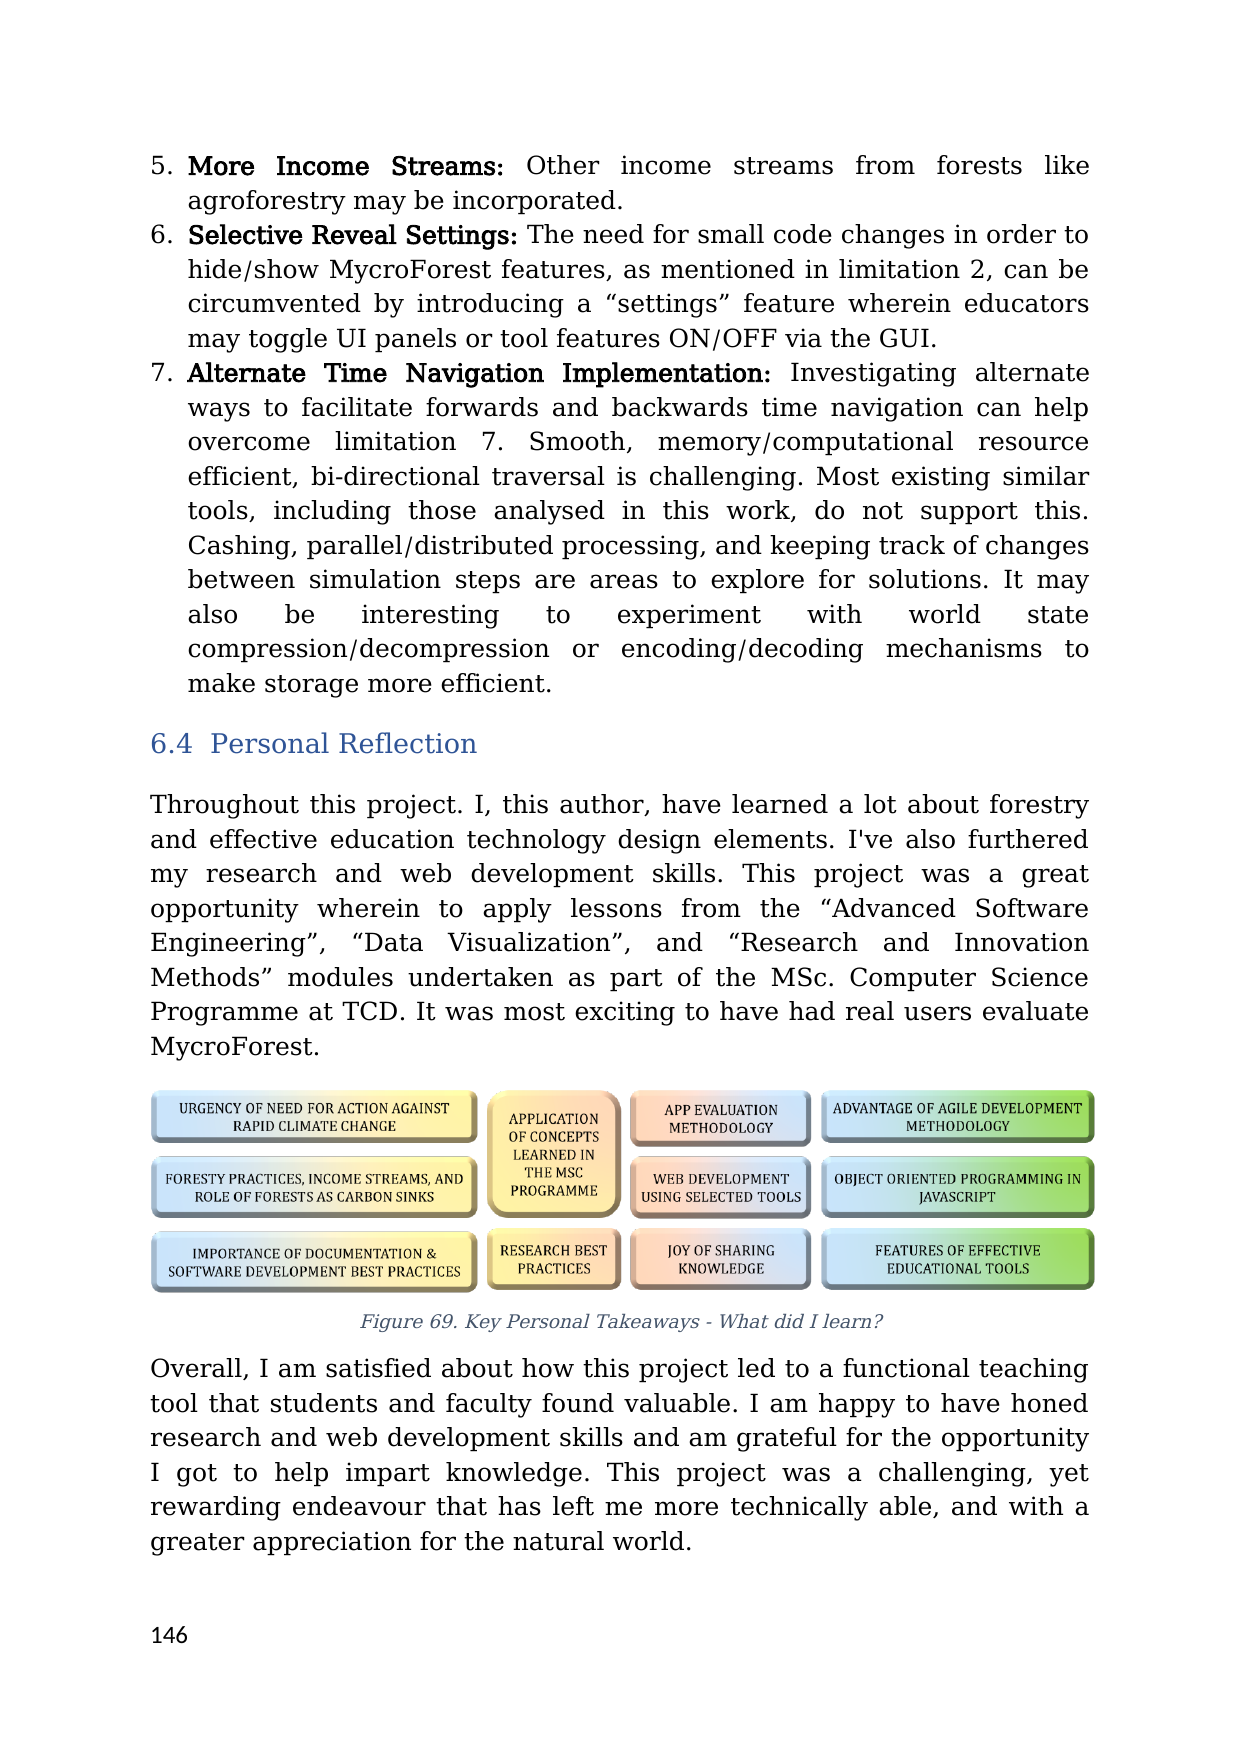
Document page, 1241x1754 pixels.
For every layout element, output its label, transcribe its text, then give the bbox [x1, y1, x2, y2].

list Alternate Time Navigation Implementation: Investigating alternate ways to facilitate forwards and backwards time navigation can help overcome limitation 7. Smooth, memory/computational resource efficient, bi-directional traversal is challenging. Most existing similar tools, including those analysed in this work, do not support this. Cashing, parallel/distributed processing, and keeping track of changes between simulation steps are areas to explore for solutions. It may also be interesting to experiment with world state compression/decompression or encoding/decoding mechanisms to make storage more efficient. [150, 357, 1090, 697]
text Throughout this project. I, this author, have learned a lot about forestry and effective education technology design elements. I've also furthered my research and web development skills. This project was a great opportunity wherein to apply lessons from the “Advanced Software Engineering”, “Data Visualization”, and “Research and Innovation Methods” modules undertaken as part of the MSc. Computer Science Programme at TCD. It was most exciting to have had real users evaluate MycroForest. [150, 789, 1090, 1060]
subtitle Personal Reflection [150, 727, 1090, 759]
list More Income Streams: Other income streams from forests like agroforestry may be incorporated. [150, 150, 1090, 214]
text Overall, I am satisfied about how this project led to a functional teaching tool that students and faculty found valuable. I am happy to have honed research and web development skills and am grateful for the opportunity I got to help impart knowledge. This project was a challenging, yet rewarding endeavour that has left me more technically able, and with a greater appreciation for the natural world. [150, 1353, 1090, 1555]
picture [150, 1089, 1095, 1293]
text Figure 69. Key Personal Takeaways - What did I learn? [150, 1310, 1090, 1332]
list Selective Reveal Settings: The need for small code changes in order to hide/show MycroForest features, as mentioned in limitation 2, can be circumvented by introducing a “settings” feature wherein educators may toggle UI panels or tool features ON/OFF via the GUI. [150, 219, 1090, 352]
